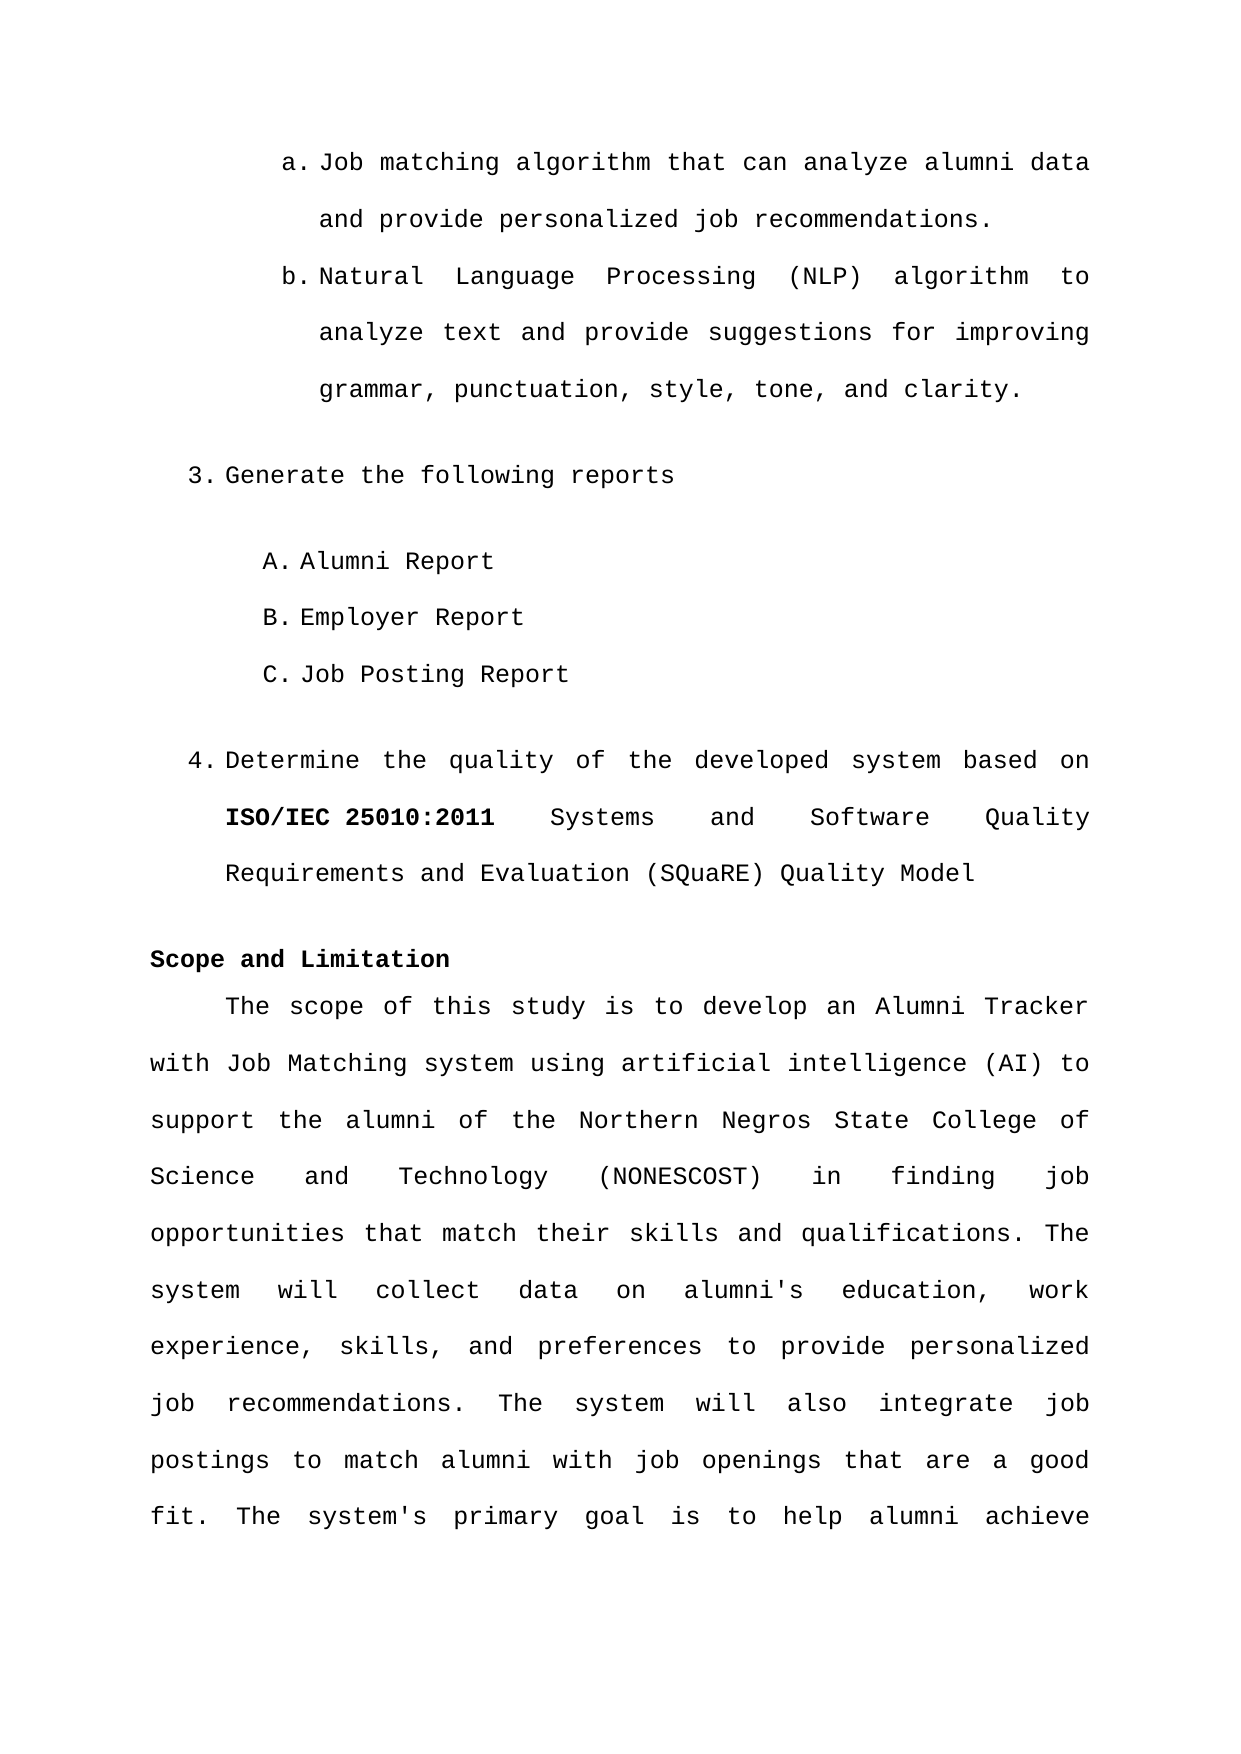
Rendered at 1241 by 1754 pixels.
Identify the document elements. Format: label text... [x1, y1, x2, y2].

text Scope and Limitation [150, 947, 1090, 975]
list Job Posting Report [262, 662, 1090, 690]
list Generate the following reports [187, 462, 1090, 491]
list Employer Report [262, 605, 1090, 633]
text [150, 994, 1090, 1532]
list Job matching algorithm that can analyze alumni data and provide personalized job recommendations. [281, 150, 1090, 235]
list Determine the quality of the developed system based on ISO/IEC 25010:2011 Systems and Software Quality Requirements and Evaluation (SQuaRE) Quality Model [187, 747, 1090, 889]
list Alumni Report [262, 548, 1090, 577]
list Natural Language Processing (NLP) algorithm to analyze text and provide suggestions for improving grammar, punctuation, style, tone, and clarity. [281, 263, 1090, 405]
